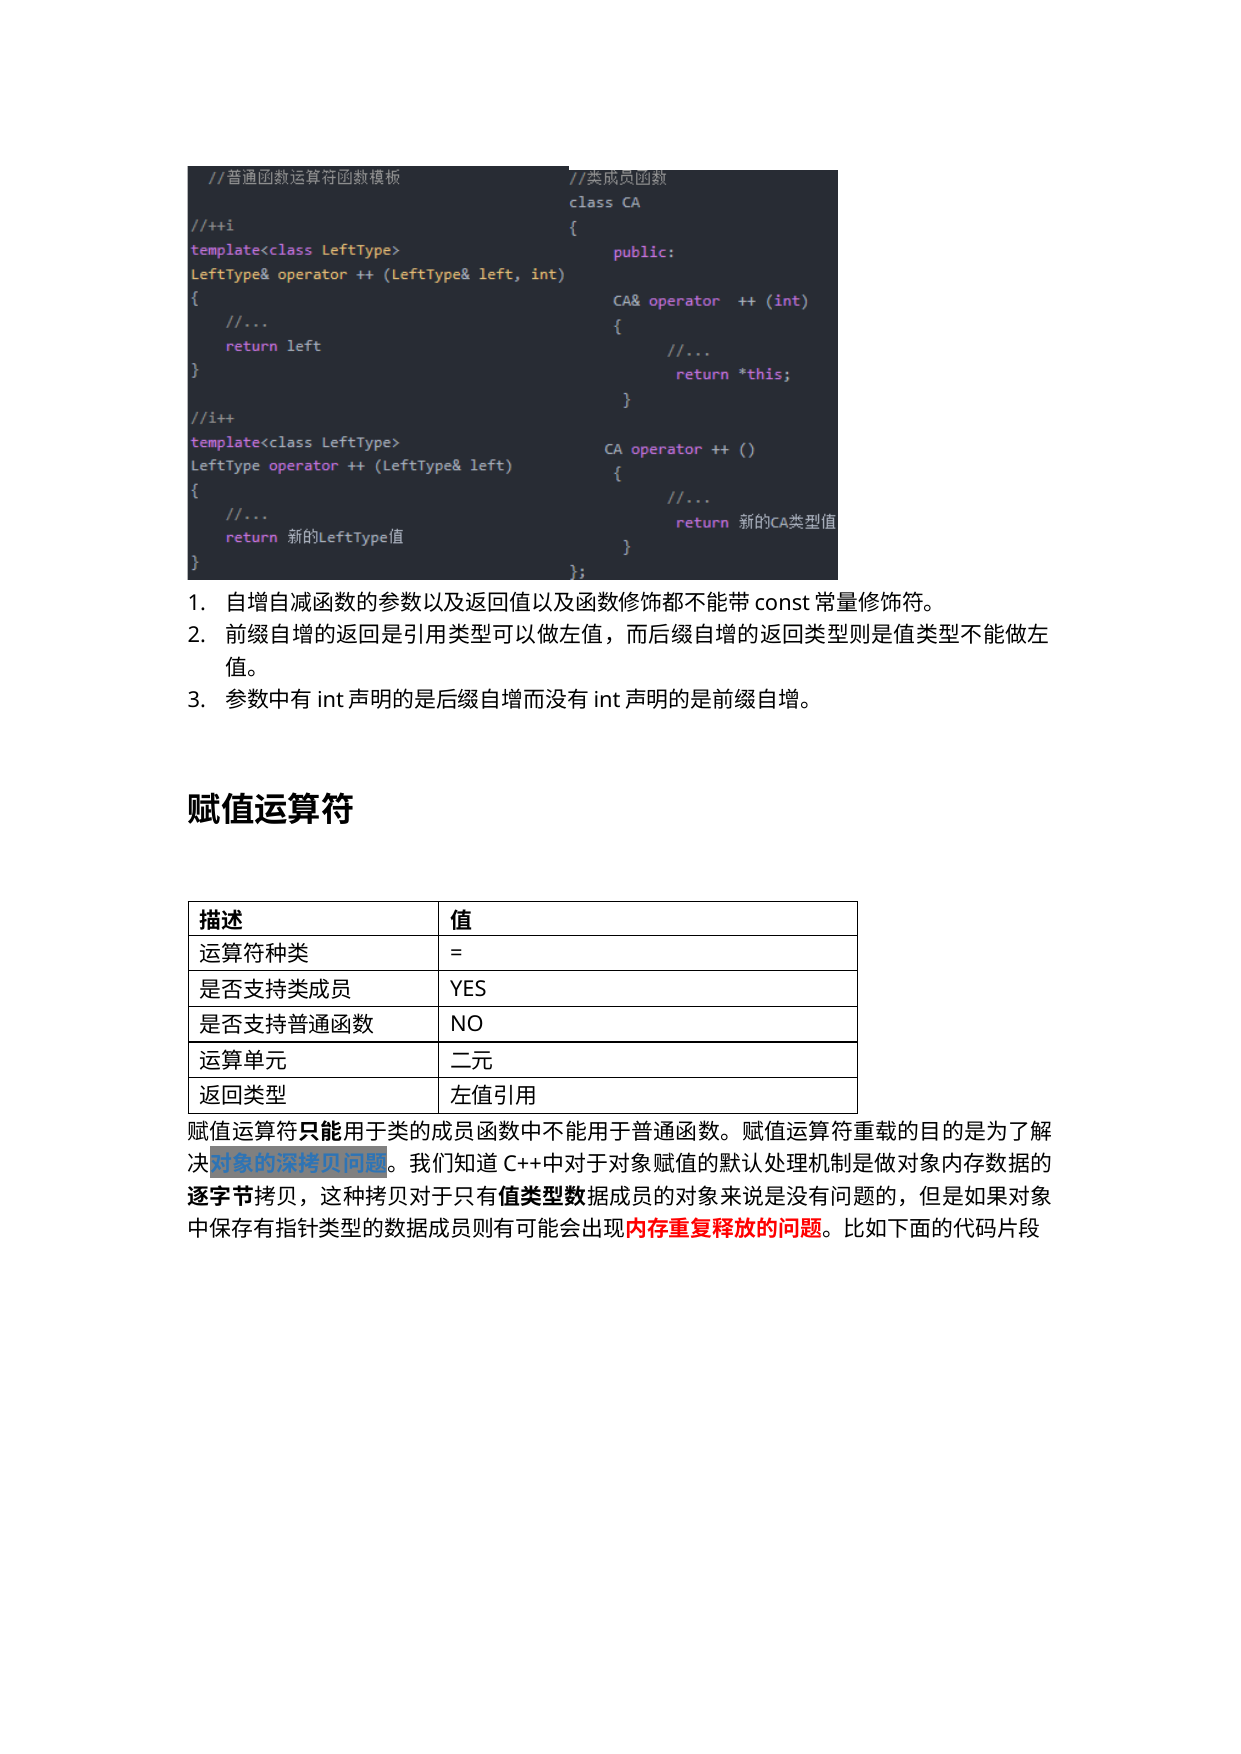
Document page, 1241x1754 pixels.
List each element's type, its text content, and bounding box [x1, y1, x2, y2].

table_cell 返回类型 [189, 1078, 438, 1112]
table_cell 二元 [439, 1043, 857, 1077]
table_cell YES [439, 971, 857, 1006]
list 参数中有int声明的是后缀自增而没有int声明的是前缀自增。 [187, 682, 1053, 714]
table_cell NO [439, 1007, 857, 1041]
table_header 描述 [189, 902, 438, 935]
table_cell 运算单元 [189, 1043, 438, 1077]
table_cell 是否支持普通函数 [189, 1007, 438, 1041]
subtitle 赋值运算符 [187, 774, 1053, 839]
list 前缀自增的返回是引用类型可以做左值，而后缀自增的返回类型则是值类型不能做左值。 [187, 617, 1053, 682]
table_header 值 [439, 902, 857, 935]
table_cell 是否支持类成员 [189, 971, 438, 1006]
table_cell 左值引用 [439, 1078, 857, 1112]
table_cell 运算符种类 [189, 936, 438, 970]
table_cell = [439, 936, 857, 970]
picture [187, 166, 838, 580]
list 自增自减函数的参数以及返回值以及函数修饰都不能带const常量修饰符。 [187, 584, 1053, 617]
text 赋值运算符只能用于类的成员函数中不能用于普通函数。赋值运算符重载的目的是为了解决对象的深拷贝问题。我们知道C++中对于对象赋值的默认处理机制是做对象内存数据的逐字节拷贝，这种拷贝对于只有值类型数据成员的对象来说是没有问题的，但是如果对象中保存有指针类型的数据成员则有可能会出现内存重复释放的问题。比如下面的代码片段 [187, 1113, 1053, 1243]
